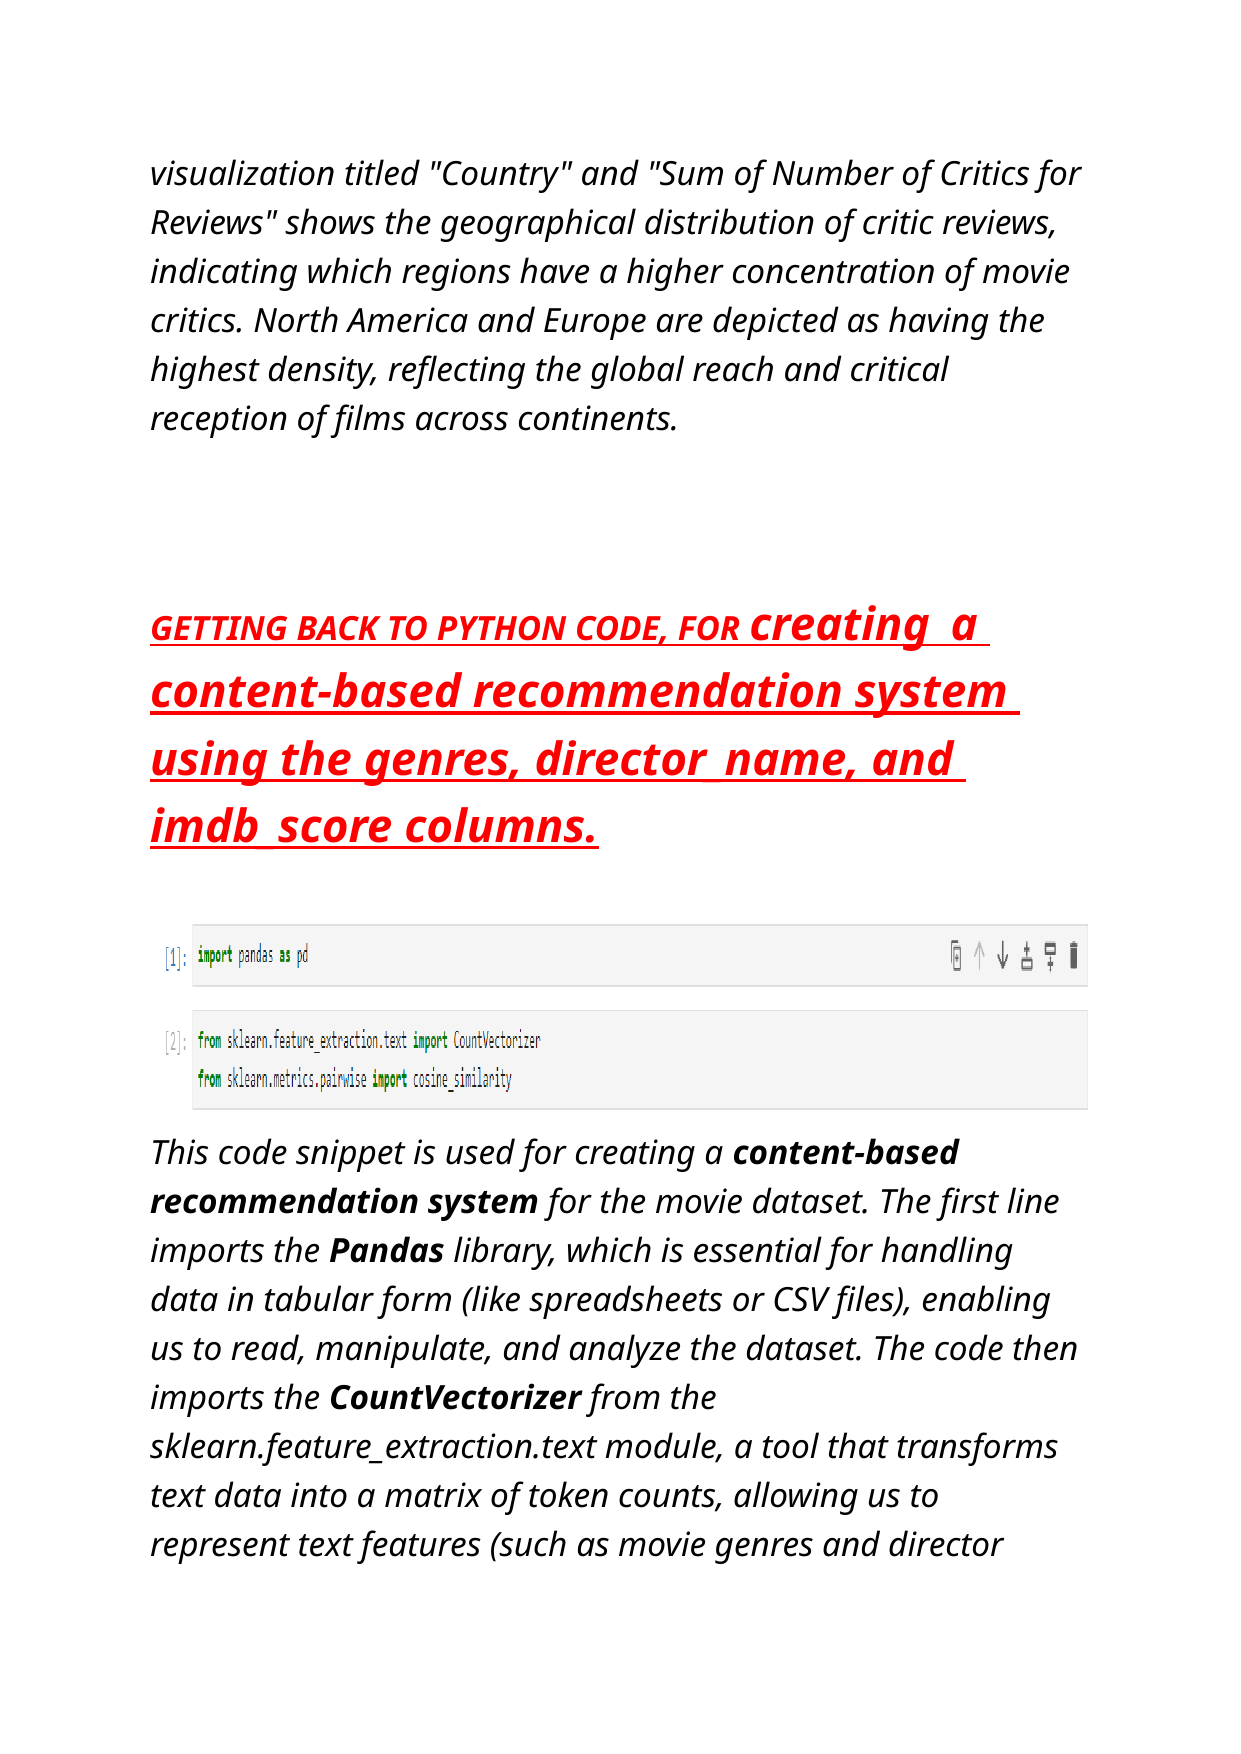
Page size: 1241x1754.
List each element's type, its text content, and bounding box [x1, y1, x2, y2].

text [150, 1129, 1090, 1566]
text GETTING BACK TO PYTHON CODE, FOR creating a content-based recommendation system using the genres, director_name, and imdb_score columns. [150, 592, 1090, 856]
picture [150, 877, 1091, 1110]
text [150, 150, 1090, 440]
